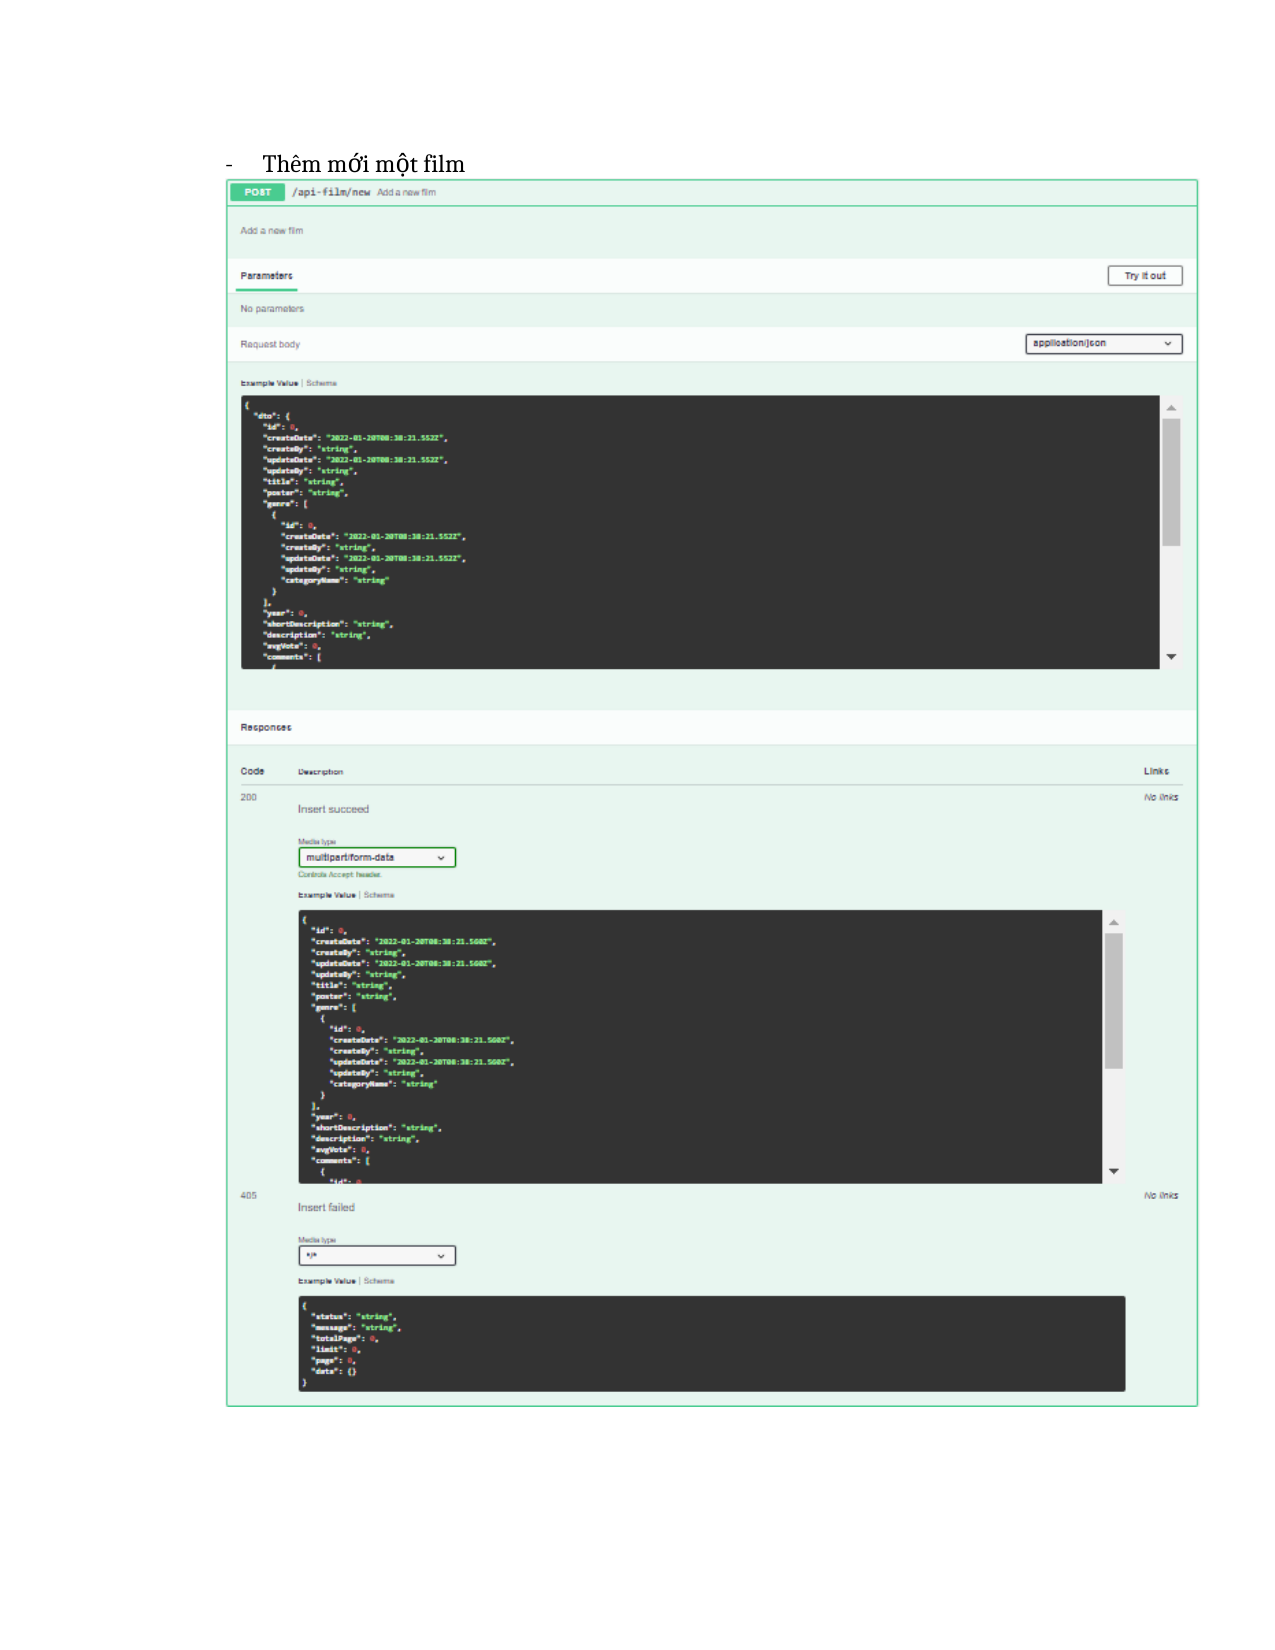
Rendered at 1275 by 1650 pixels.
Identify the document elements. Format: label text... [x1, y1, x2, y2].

picture [225, 178, 1200, 1407]
list Thêm mới một film [225, 150, 1125, 178]
